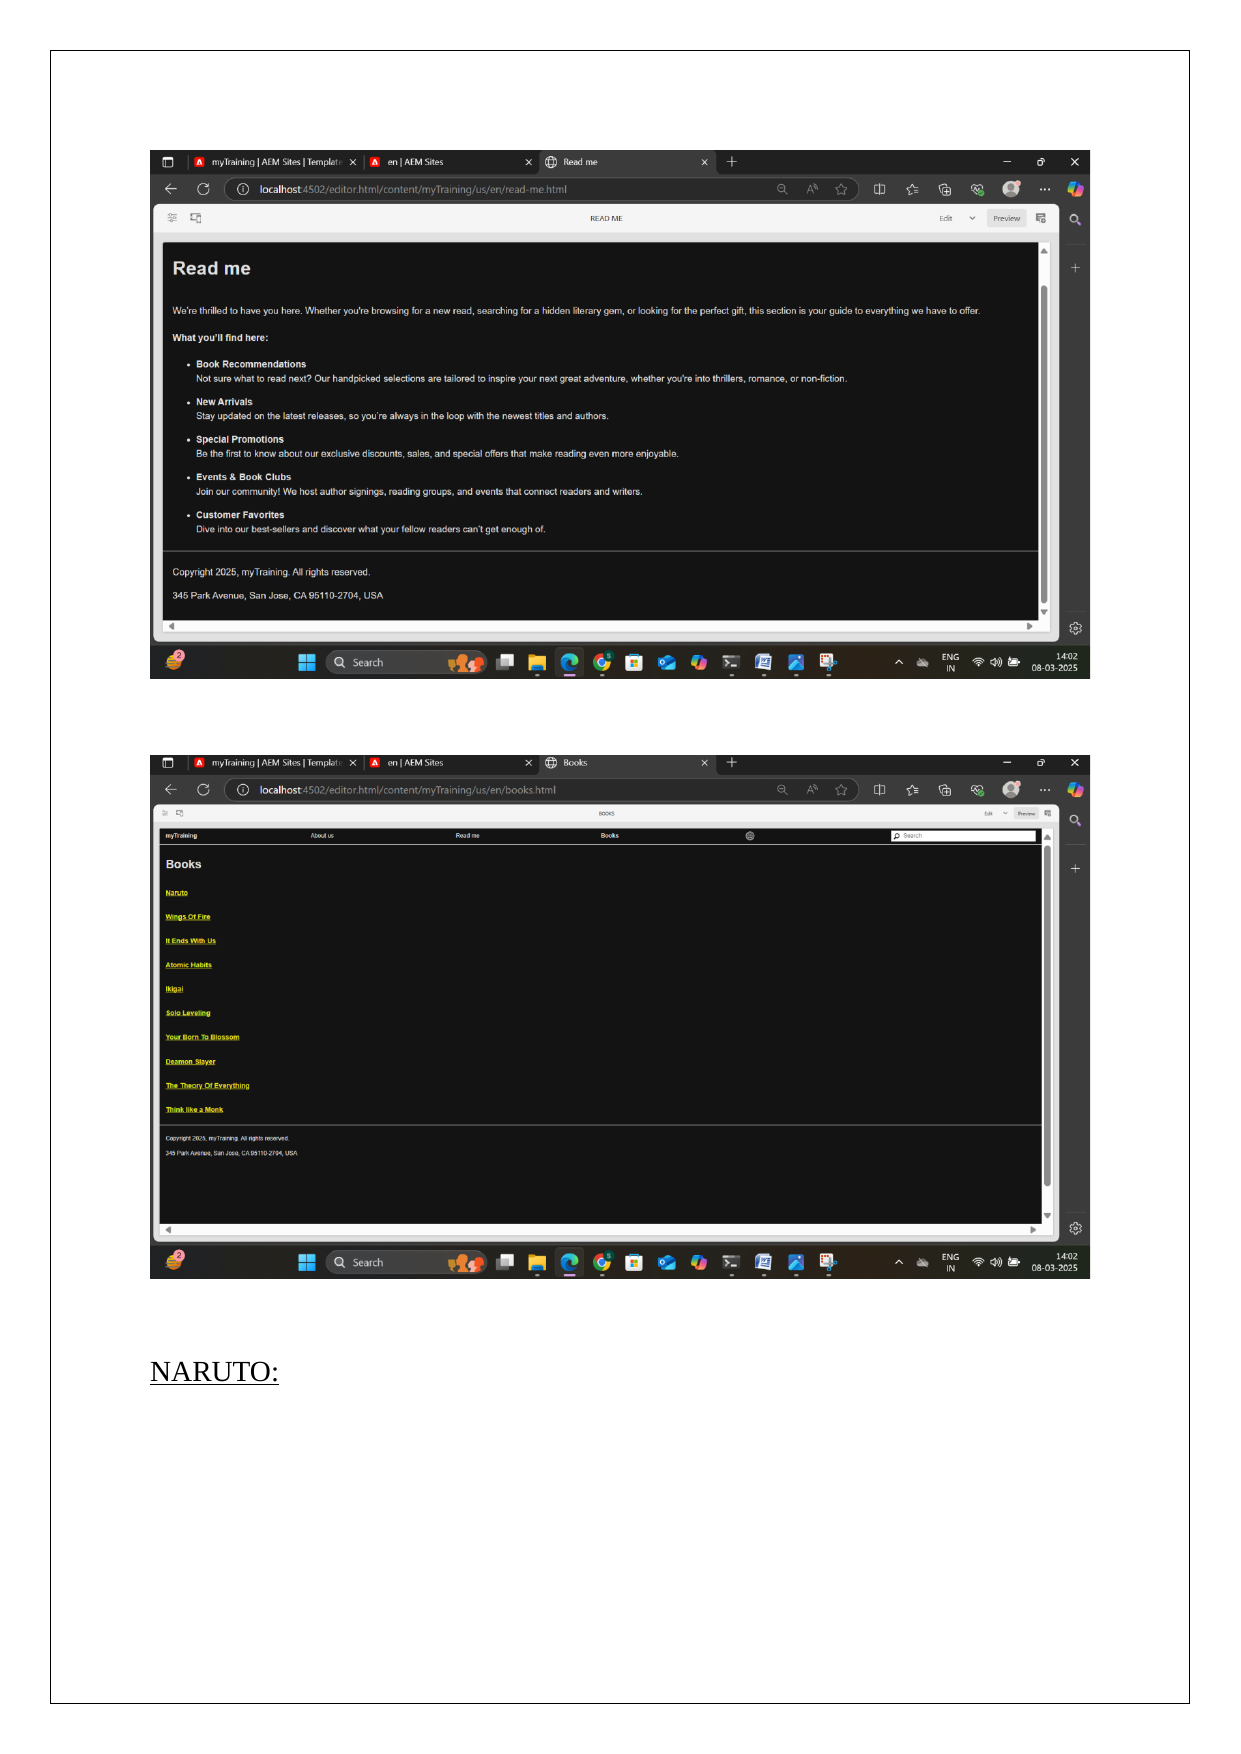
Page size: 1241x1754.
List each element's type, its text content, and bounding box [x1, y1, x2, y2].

picture [150, 755, 1091, 1279]
picture [150, 150, 1091, 679]
text NARUTO: [150, 1354, 1090, 1388]
